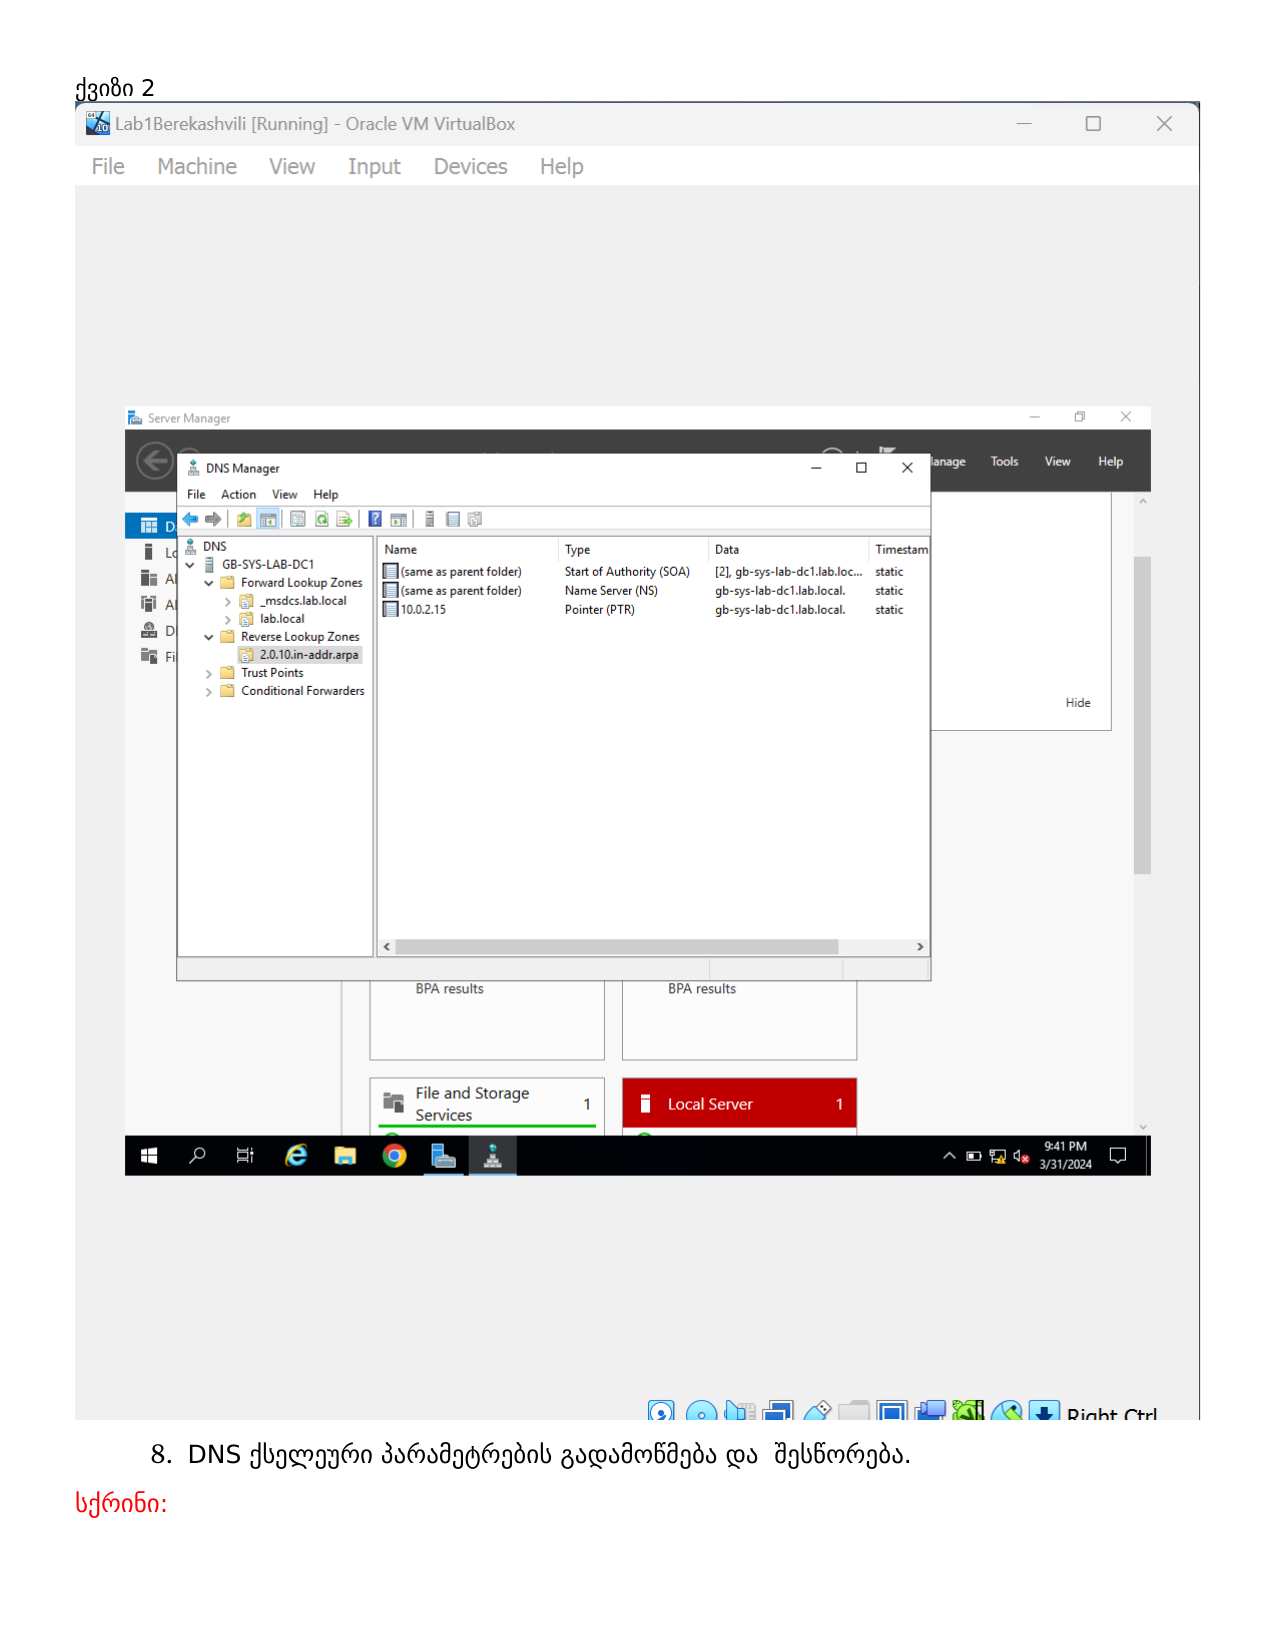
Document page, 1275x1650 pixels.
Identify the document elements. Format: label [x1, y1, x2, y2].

picture [75, 101, 1200, 1420]
